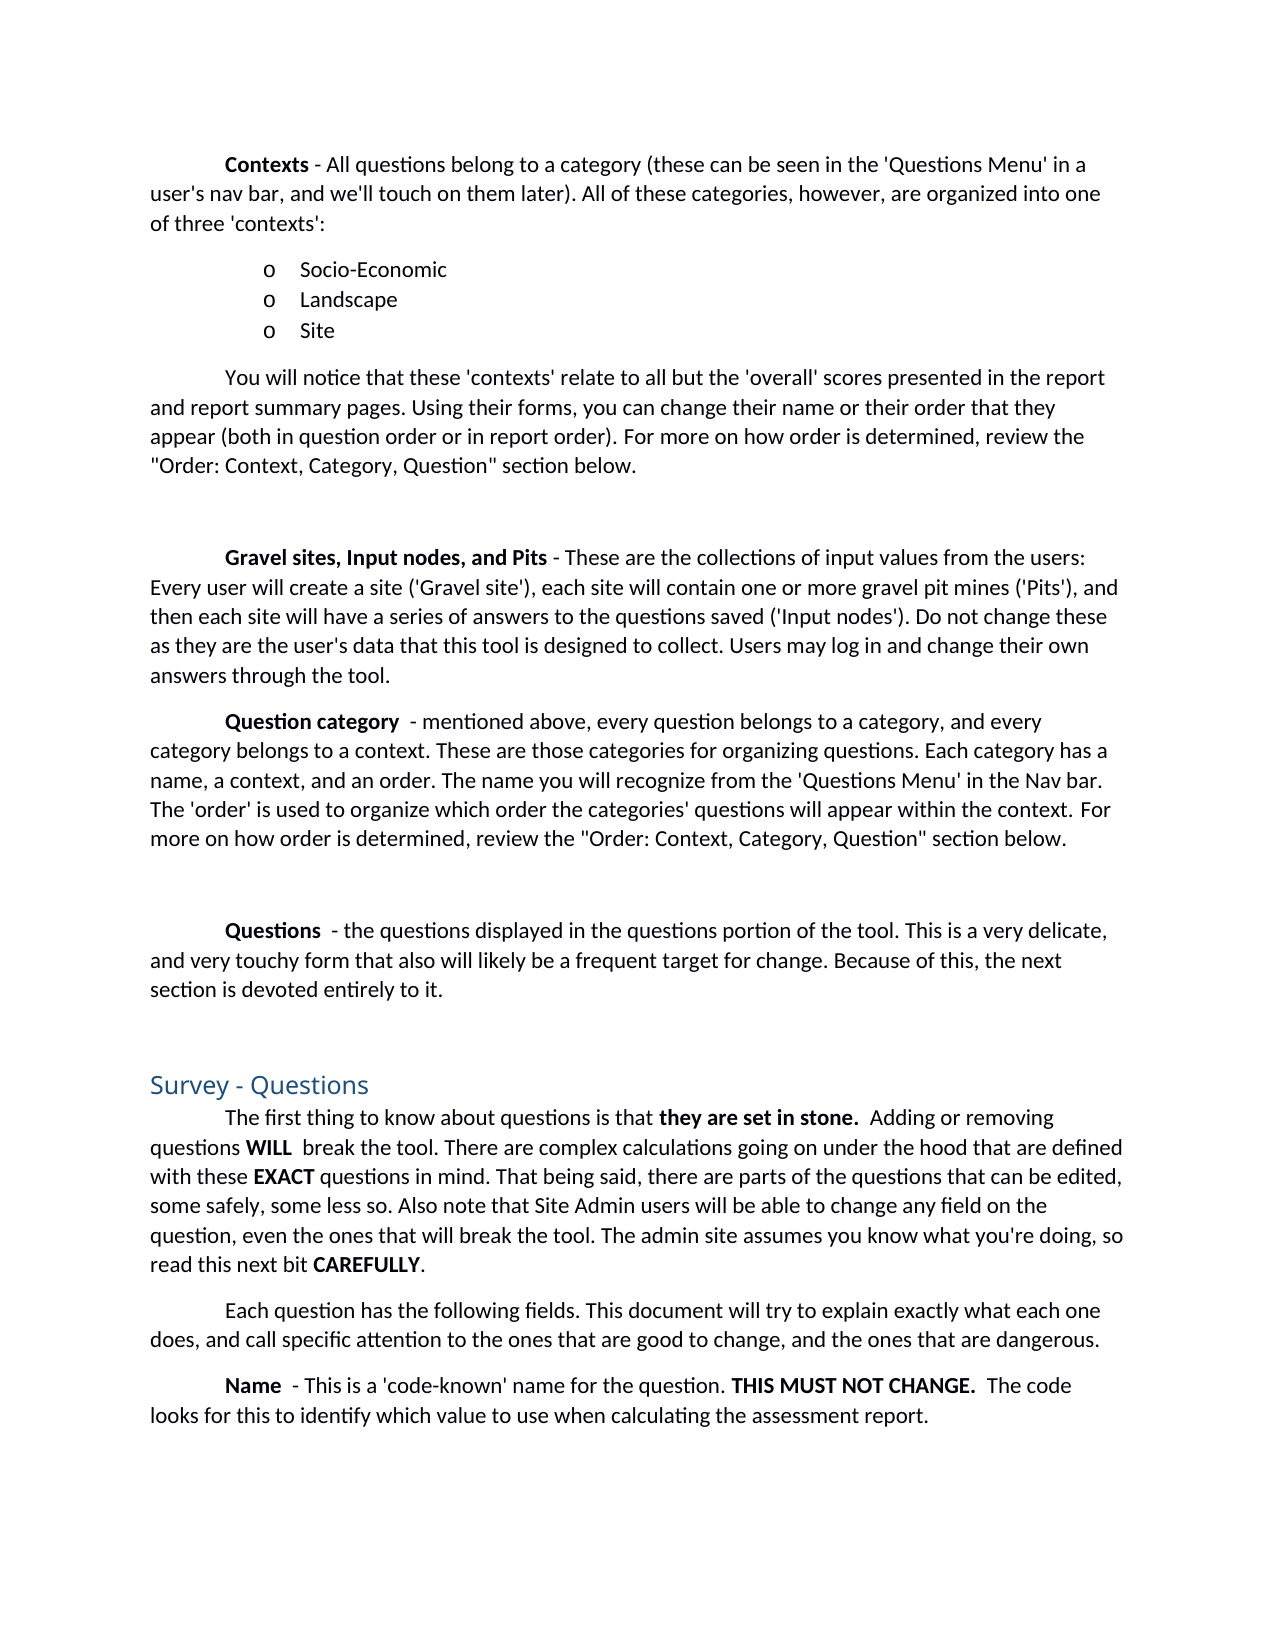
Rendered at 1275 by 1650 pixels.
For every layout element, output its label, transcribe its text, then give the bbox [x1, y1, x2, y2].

list Socio-Economic [262, 255, 1125, 284]
text Contexts - All questions belong to a category (these can be seen in the 'Questions Menu' in a user's nav bar, and we'll touch on them later). All of these categories, however, are organized into one of three 'contexts': [150, 150, 1125, 237]
text The first thing to know about questions is that they are set in stone. Adding or removing questions WILL break the tool. There are complex calculations going on under the hood that are defined with these EXACT questions in mind. That being said, there are parts of the questions that can be edited, some safely, some less so. Also note that Site Admin users will be able to change any field on the question, even the ones that will break the tool. The admin site assumes you know what you're doing, so read this next bit CAREFULLY. [150, 1103, 1125, 1278]
text Questions - the questions displayed in the questions portion of the tool. This is a very delicate, and very touchy form that also will likely be a frequent target for change. Because of this, the next section is devoted entirely to it. [150, 917, 1125, 1003]
text Gravel sites, Input nodes, and Pits - These are the collections of input values from the users: Every user will create a site ('Gravel site'), each site will contain one or more gravel pit mines ('Pits'), and then each site will have a series of answers to the questions saved ('Input nodes'). Do not change these as they are the user's data that this tool is designed to collect. Users may log in and change their own answers through the tool. [150, 543, 1125, 689]
list Landscape [262, 285, 1125, 314]
subtitle Survey - Questions [150, 1067, 1125, 1102]
text Question category - mentioned above, every question belongs to a category, and every category belongs to a context. These are those categories for organizing questions. Each category has a name, a context, and an order. The name you will recognize from the 'Questions Menu' in the Nav bar. The 'order' is used to organize which order the categories' questions will appear within the context. For more on how order is determined, review the "Order: Context, Category, Question" section below. [150, 707, 1125, 853]
list Site [262, 316, 1125, 345]
text Name - This is a 'code-known' name for the question. THIS MUST NOT CHANGE. The code looks for this to identify which value to use when calculating the assessment report. [150, 1372, 1125, 1429]
text Each question has the following fields. This document will try to explain exactly what each one does, and call specific attention to the ones that are good to change, and the ones that are dangerous. [150, 1296, 1125, 1353]
text You will notice that these 'contexts' relate to all but the 'overall' scores presented in the report and report summary pages. Using their forms, you can change their name or their order that they appear (both in question order or in report order). For more on how order is determined, review the "Order: Context, Category, Question" section below. [150, 363, 1125, 479]
